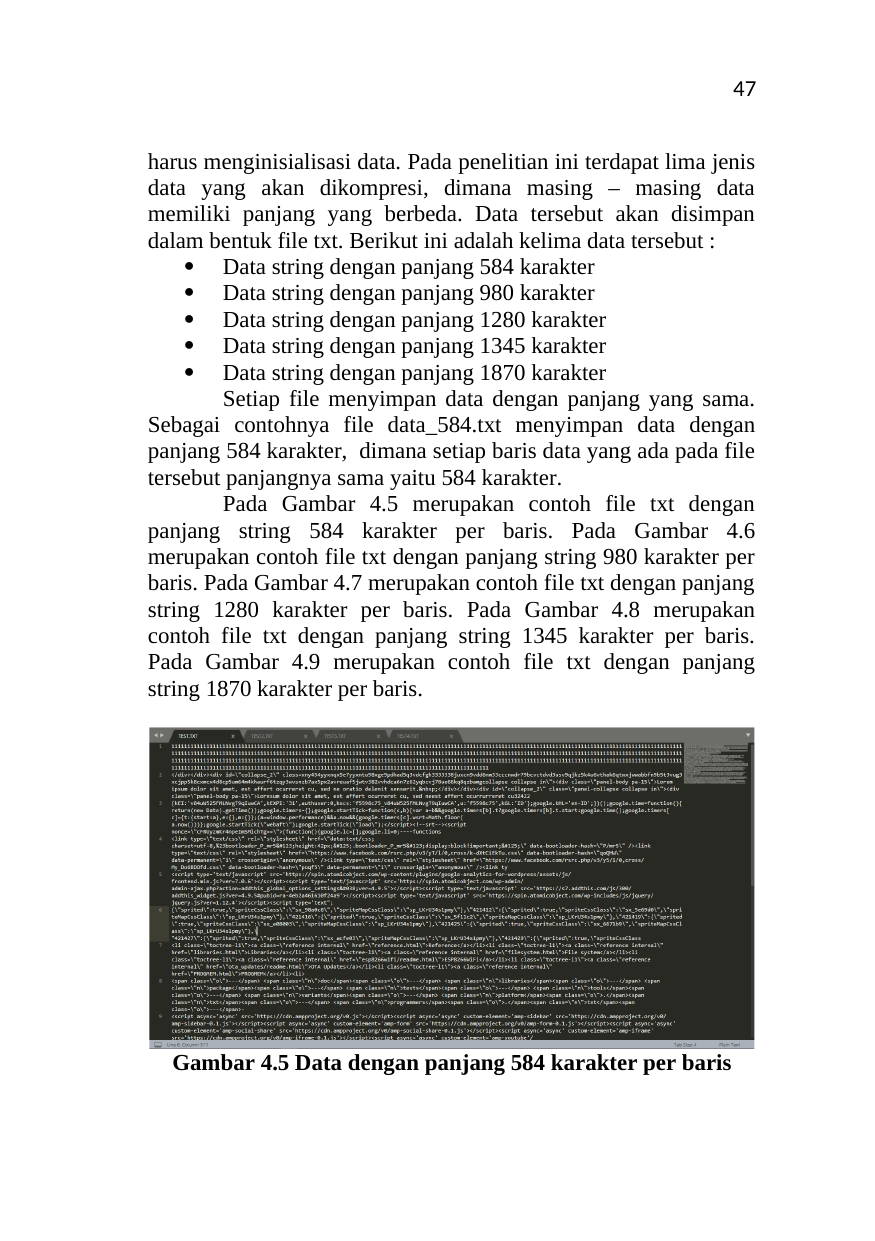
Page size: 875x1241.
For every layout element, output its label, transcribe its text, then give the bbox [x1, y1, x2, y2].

text Pada Gambar 4.5 merupakan contoh file txt dengan panjang string 584 karakter per baris. Pada Gambar 4.6 merupakan contoh file txt dengan panjang string 980 karakter per baris. Pada Gambar 4.7 merupakan contoh file txt dengan panjang string 1280 karakter per baris. Pada Gambar 4.8 merupakan contoh file txt dengan panjang string 1345 karakter per baris. Pada Gambar 4.9 merupakan contoh file txt dengan panjang string 1870 karakter per baris. [148, 490, 756, 701]
list Data string dengan panjang 1280 karakter [185, 306, 756, 332]
list Data string dengan panjang 1870 karakter [185, 358, 756, 385]
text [148, 148, 756, 253]
list Data string dengan panjang 584 karakter [185, 253, 756, 279]
picture [149, 727, 755, 1049]
list Data string dengan panjang 980 karakter [185, 279, 756, 306]
list Data string dengan panjang 1345 karakter [185, 332, 756, 358]
text Setiap file menyimpan data dengan panjang yang sama. Sebagai contohnya file data_584.txt menyimpan data dengan panjang 584 karakter, dimana setiap baris data yang ada pada file tersebut panjangnya sama yaitu 584 karakter. [148, 385, 756, 490]
text Gambar 4.5 Data dengan panjang 584 karakter per baris [148, 1049, 756, 1075]
